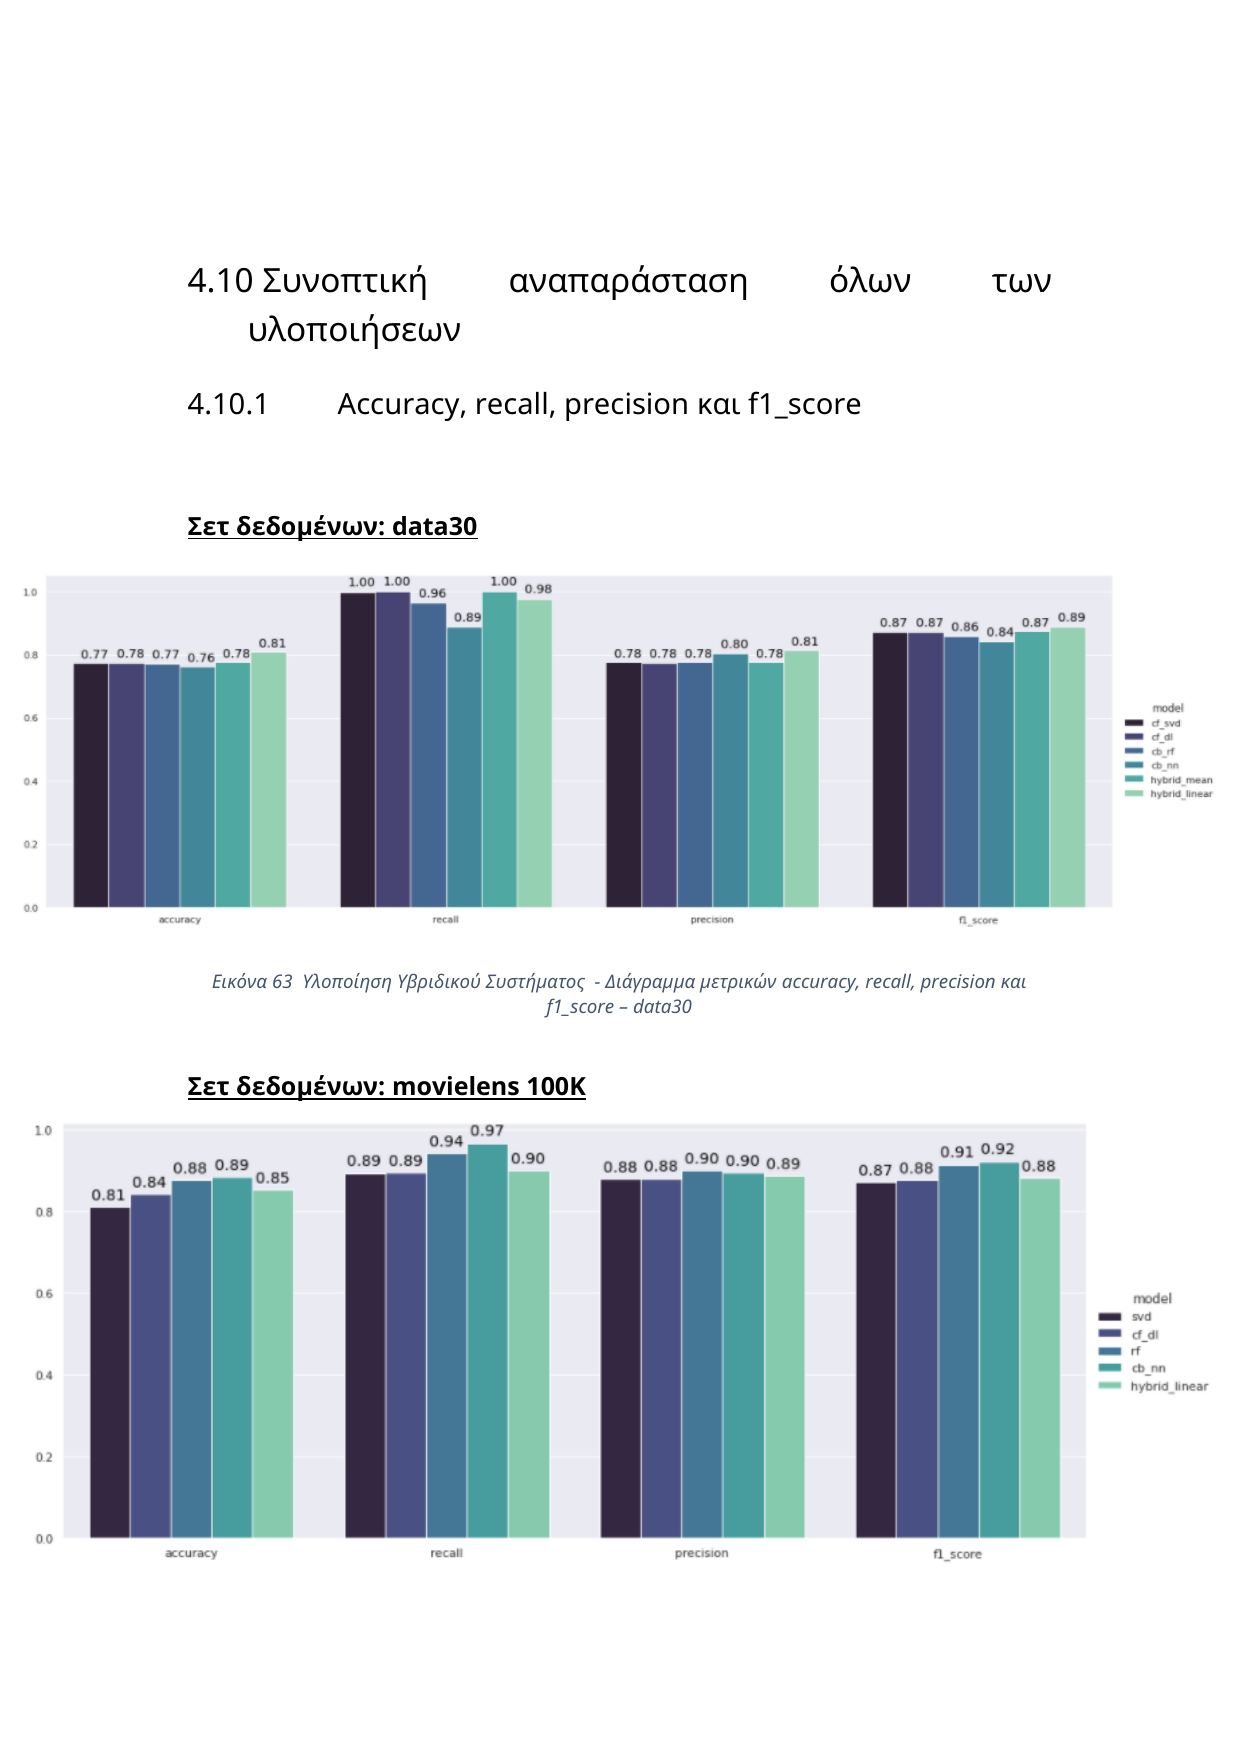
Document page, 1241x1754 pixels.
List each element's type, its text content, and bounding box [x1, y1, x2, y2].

picture [21, 570, 1219, 936]
text Σετ δεδομένων: movielens 100K [187, 1069, 1053, 1103]
text Εικόνα 63 Υλοποίηση Υβριδικού Συστήματος - Διάγραμμα μετρικών accuracy, recall, precision και f1_score – data30 [187, 968, 1053, 1019]
text Σετ δεδομένων: data30 [187, 509, 1053, 543]
picture [29, 1122, 1211, 1564]
subtitle Συνοπτική αναπαράσταση όλων των υλοποιήσεων [187, 257, 1053, 351]
subtitle Accuracy, recall, precision και f1_score [187, 384, 1053, 423]
